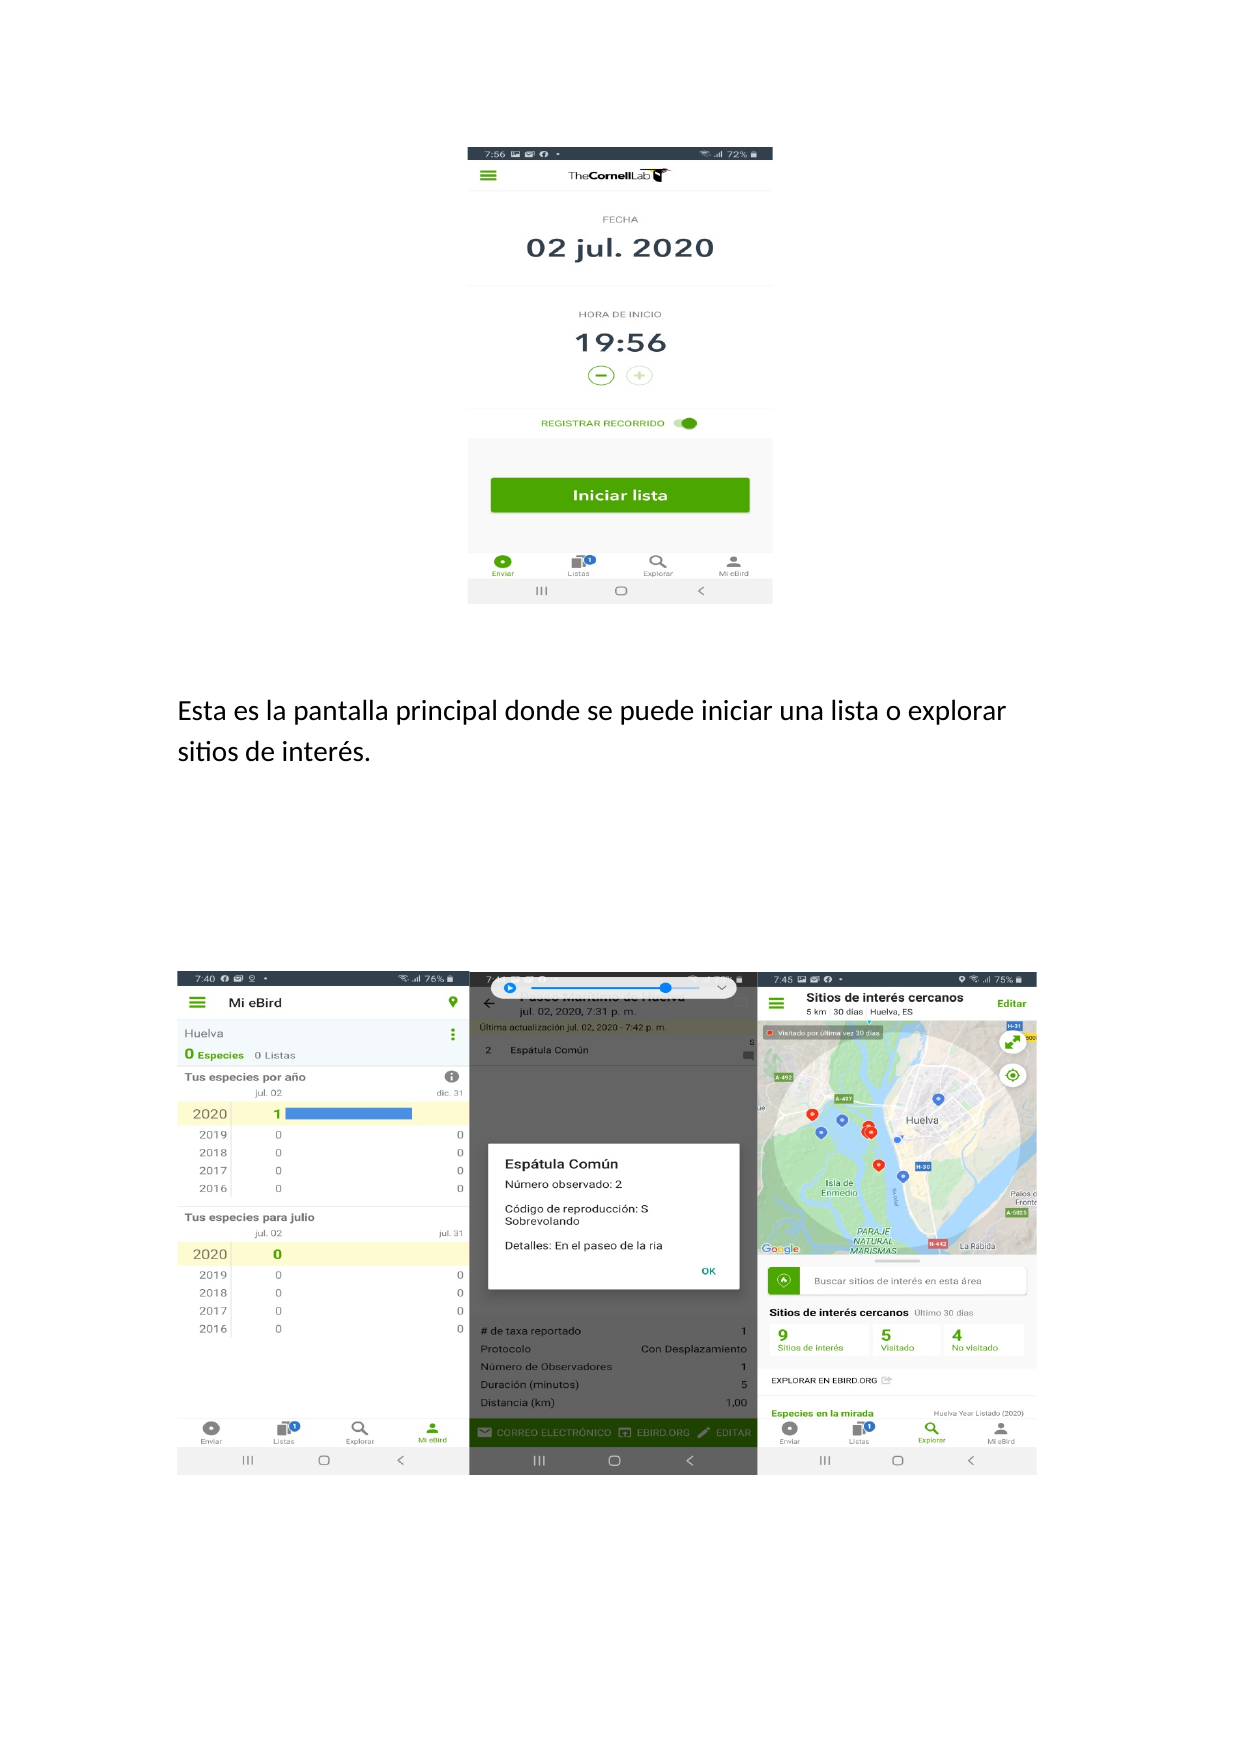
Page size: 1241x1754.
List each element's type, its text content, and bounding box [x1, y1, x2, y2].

picture [467, 147, 773, 604]
text Esta es la pantalla principal donde se puede iniciar una lista o explorar sitios de interés. [177, 692, 1063, 768]
picture [177, 971, 1037, 1475]
